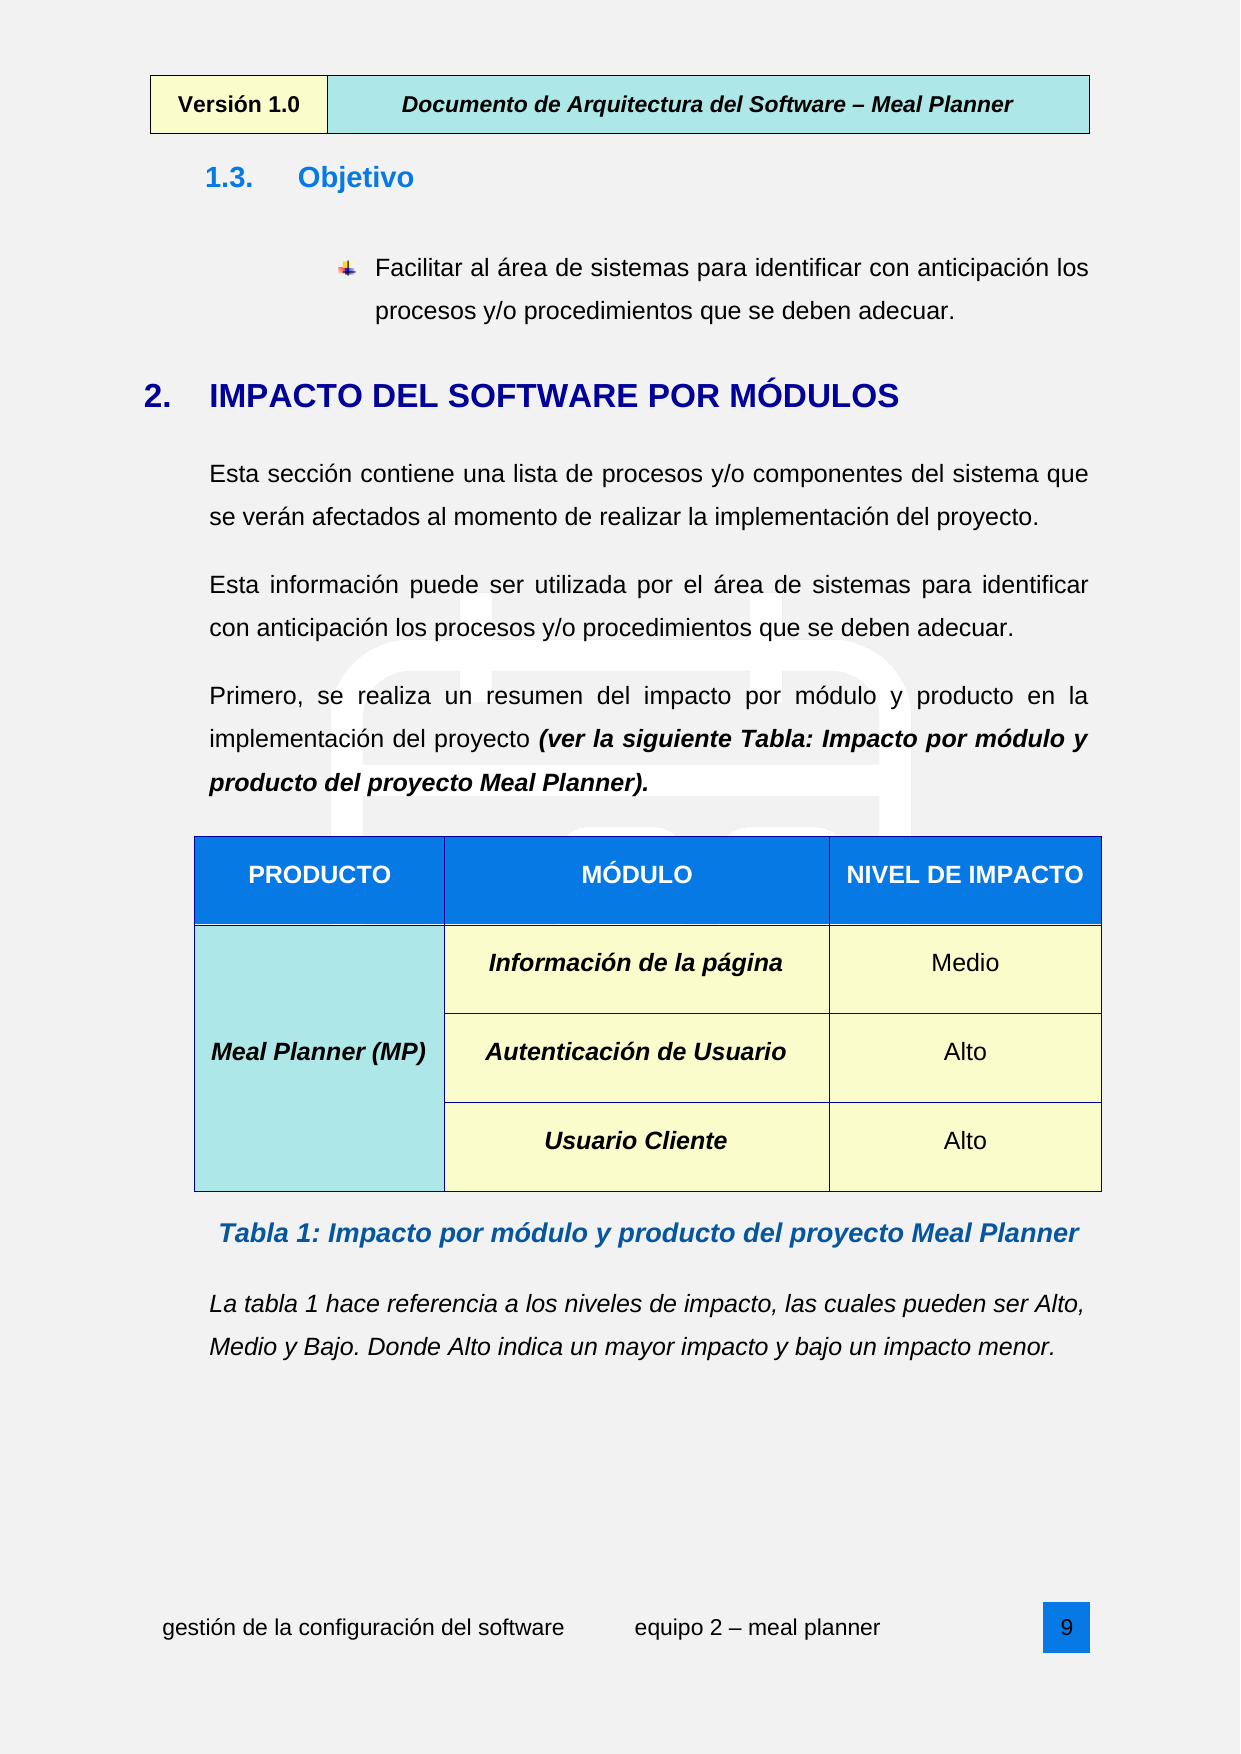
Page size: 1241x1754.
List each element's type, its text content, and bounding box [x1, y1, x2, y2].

subtitle Objetivo [253, 161, 1090, 194]
table_cell Alto [830, 1014, 1101, 1102]
text Tabla 1: Impacto por módulo y producto del proyecto Meal Planner [209, 1217, 1090, 1248]
text Primero, se realiza un resumen del impacto por módulo y producto en la implementación del proyecto (ver la siguiente Tabla: Impacto por módulo y producto del proyecto Meal Planner). [209, 681, 1090, 796]
table_cell Medio [830, 926, 1101, 1013]
picture [338, 259, 356, 276]
table_header MÓDULO [445, 837, 829, 924]
table_header PRODUCTO [195, 837, 444, 924]
table_cell Información de la página [445, 926, 829, 1013]
subtitle IMPACTO DEL SOFTWARE POR MÓDULOS [172, 376, 1090, 415]
table_cell Usuario Cliente [445, 1103, 829, 1191]
table_cell Meal Planner (MP) [195, 926, 444, 1191]
text Esta sección contiene una lista de procesos y/o componentes del sistema que se verán afectados al momento de realizar la implementación del proyecto. [209, 459, 1090, 531]
text La tabla 1 hace referencia a los niveles de impacto, las cuales pueden ser Alto, Medio y Bajo. Donde Alto indica un mayor impacto y bajo un impacto menor. [209, 1289, 1090, 1361]
table_header NIVEL DE IMPACTO [830, 837, 1101, 924]
table_cell Alto [830, 1103, 1101, 1191]
table_cell Autenticación de Usuario [445, 1014, 829, 1102]
list Facilitar al área de sistemas para identificar con anticipación los procesos y/o procedimientos que se deben adecuar. [337, 252, 1090, 324]
text Esta información puede ser utilizada por el área de sistemas para identificar con anticipación los procesos y/o procedimientos que se deben adecuar. [209, 570, 1090, 642]
